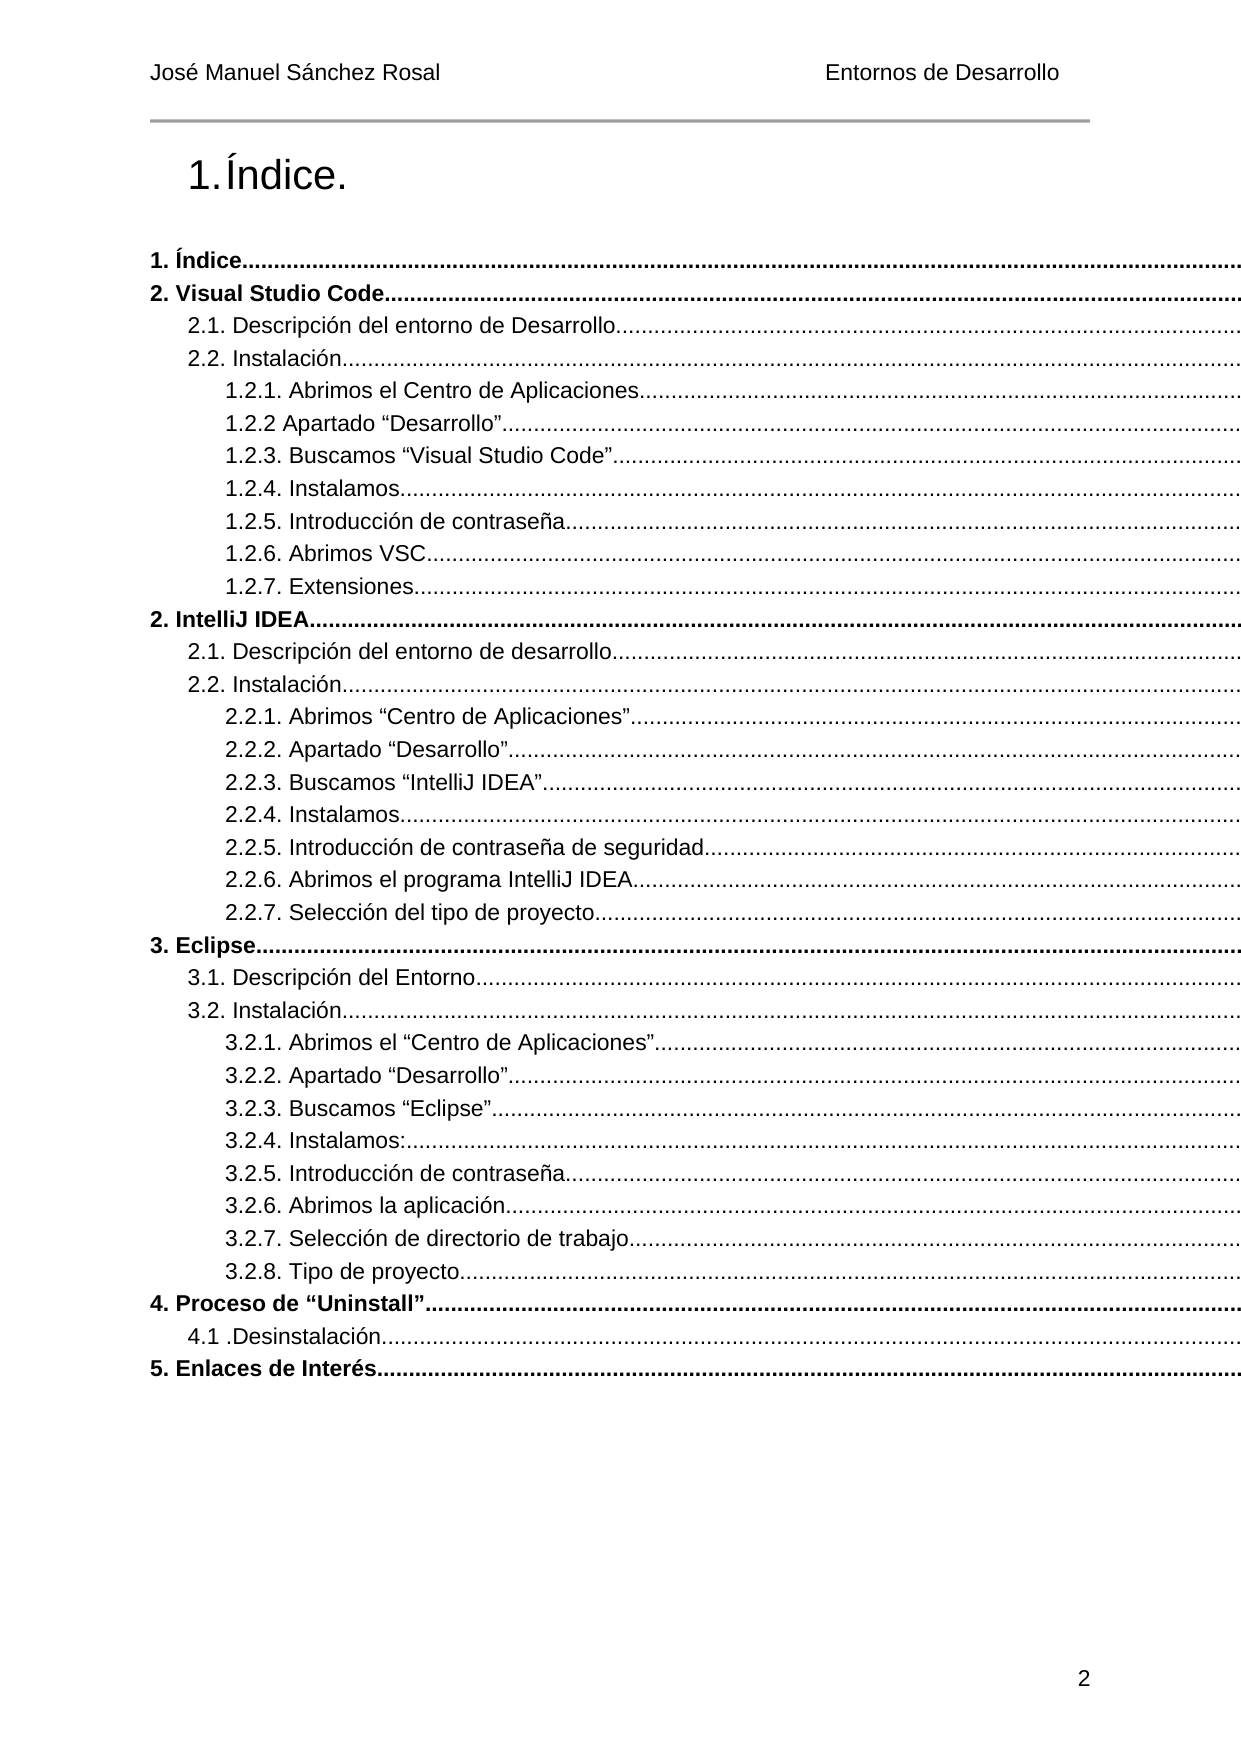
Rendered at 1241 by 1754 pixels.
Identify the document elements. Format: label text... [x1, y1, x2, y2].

subtitle Índice. [187, 150, 1090, 198]
